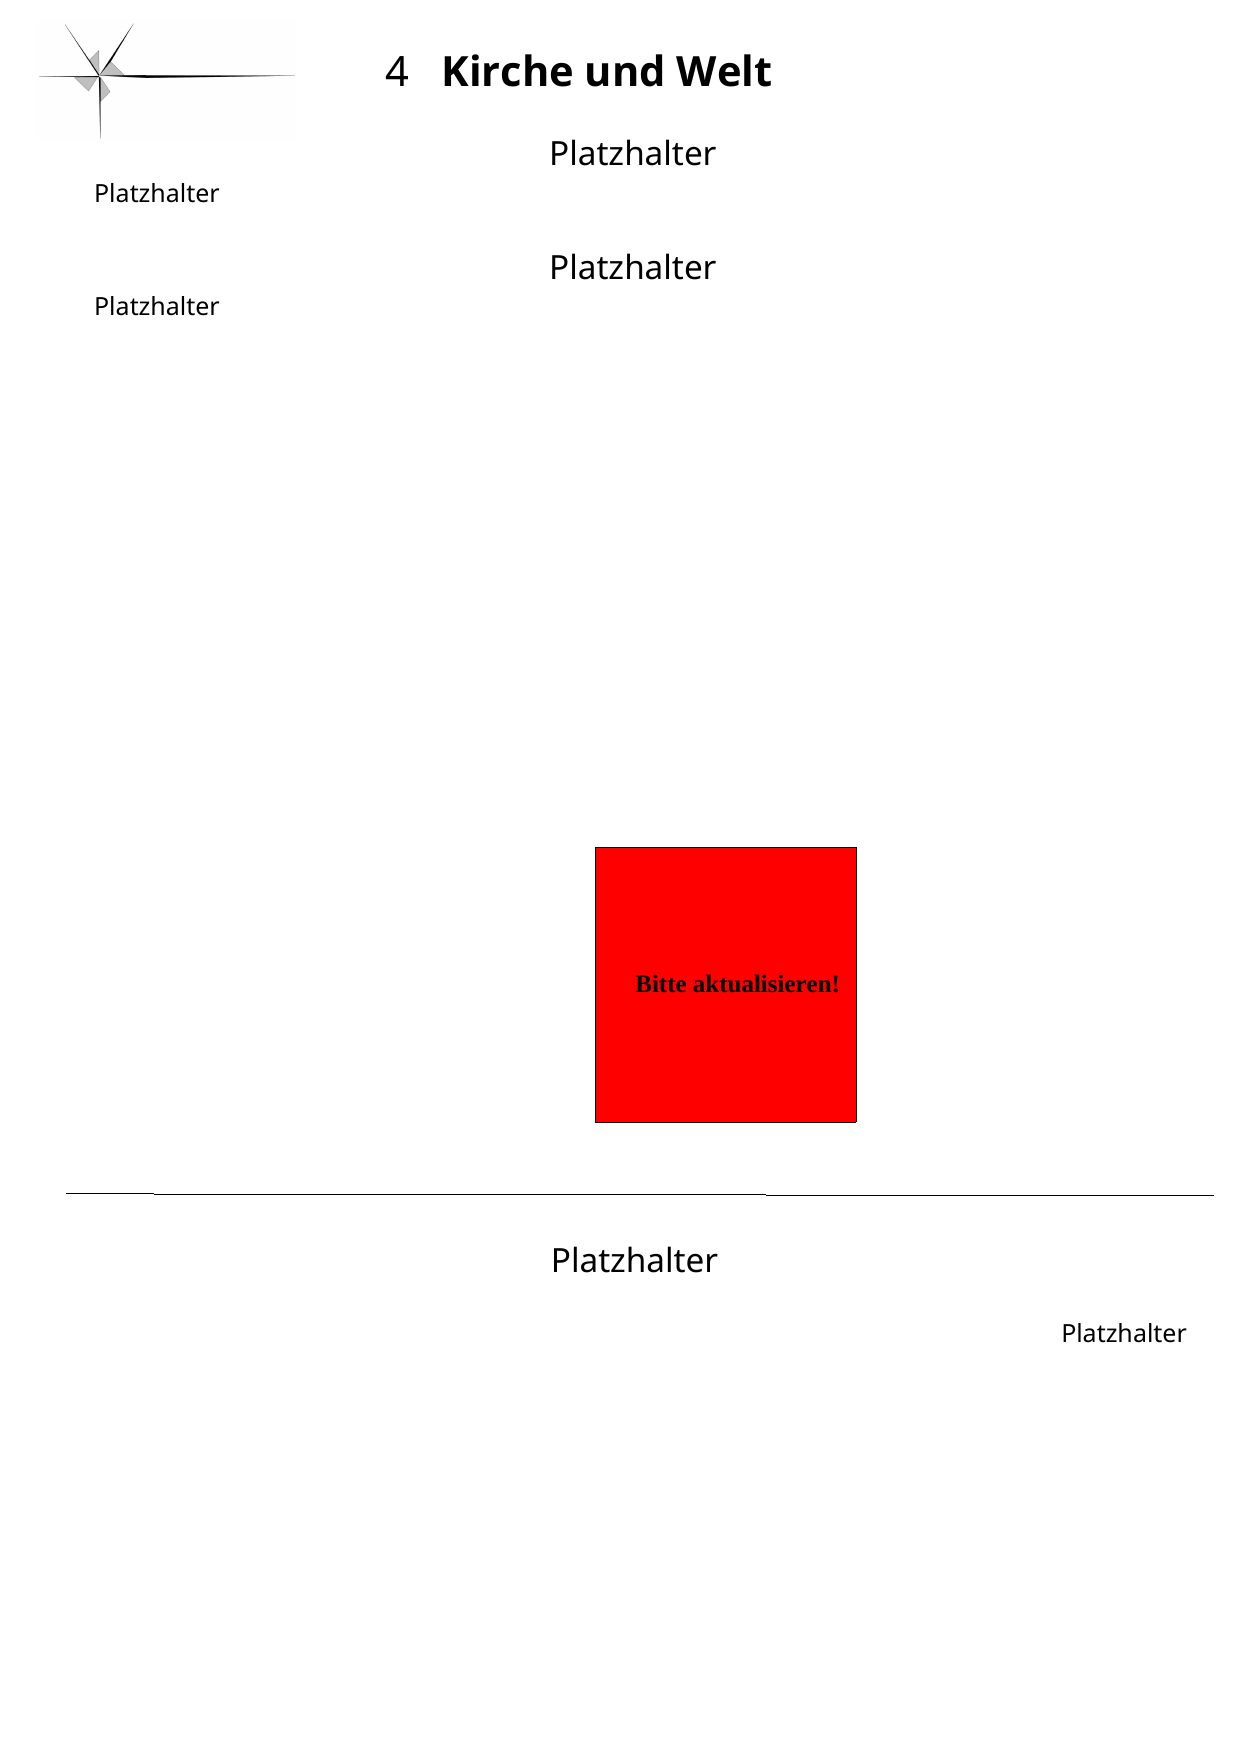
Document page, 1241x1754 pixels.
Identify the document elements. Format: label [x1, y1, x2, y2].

picture [38, 21, 295, 139]
